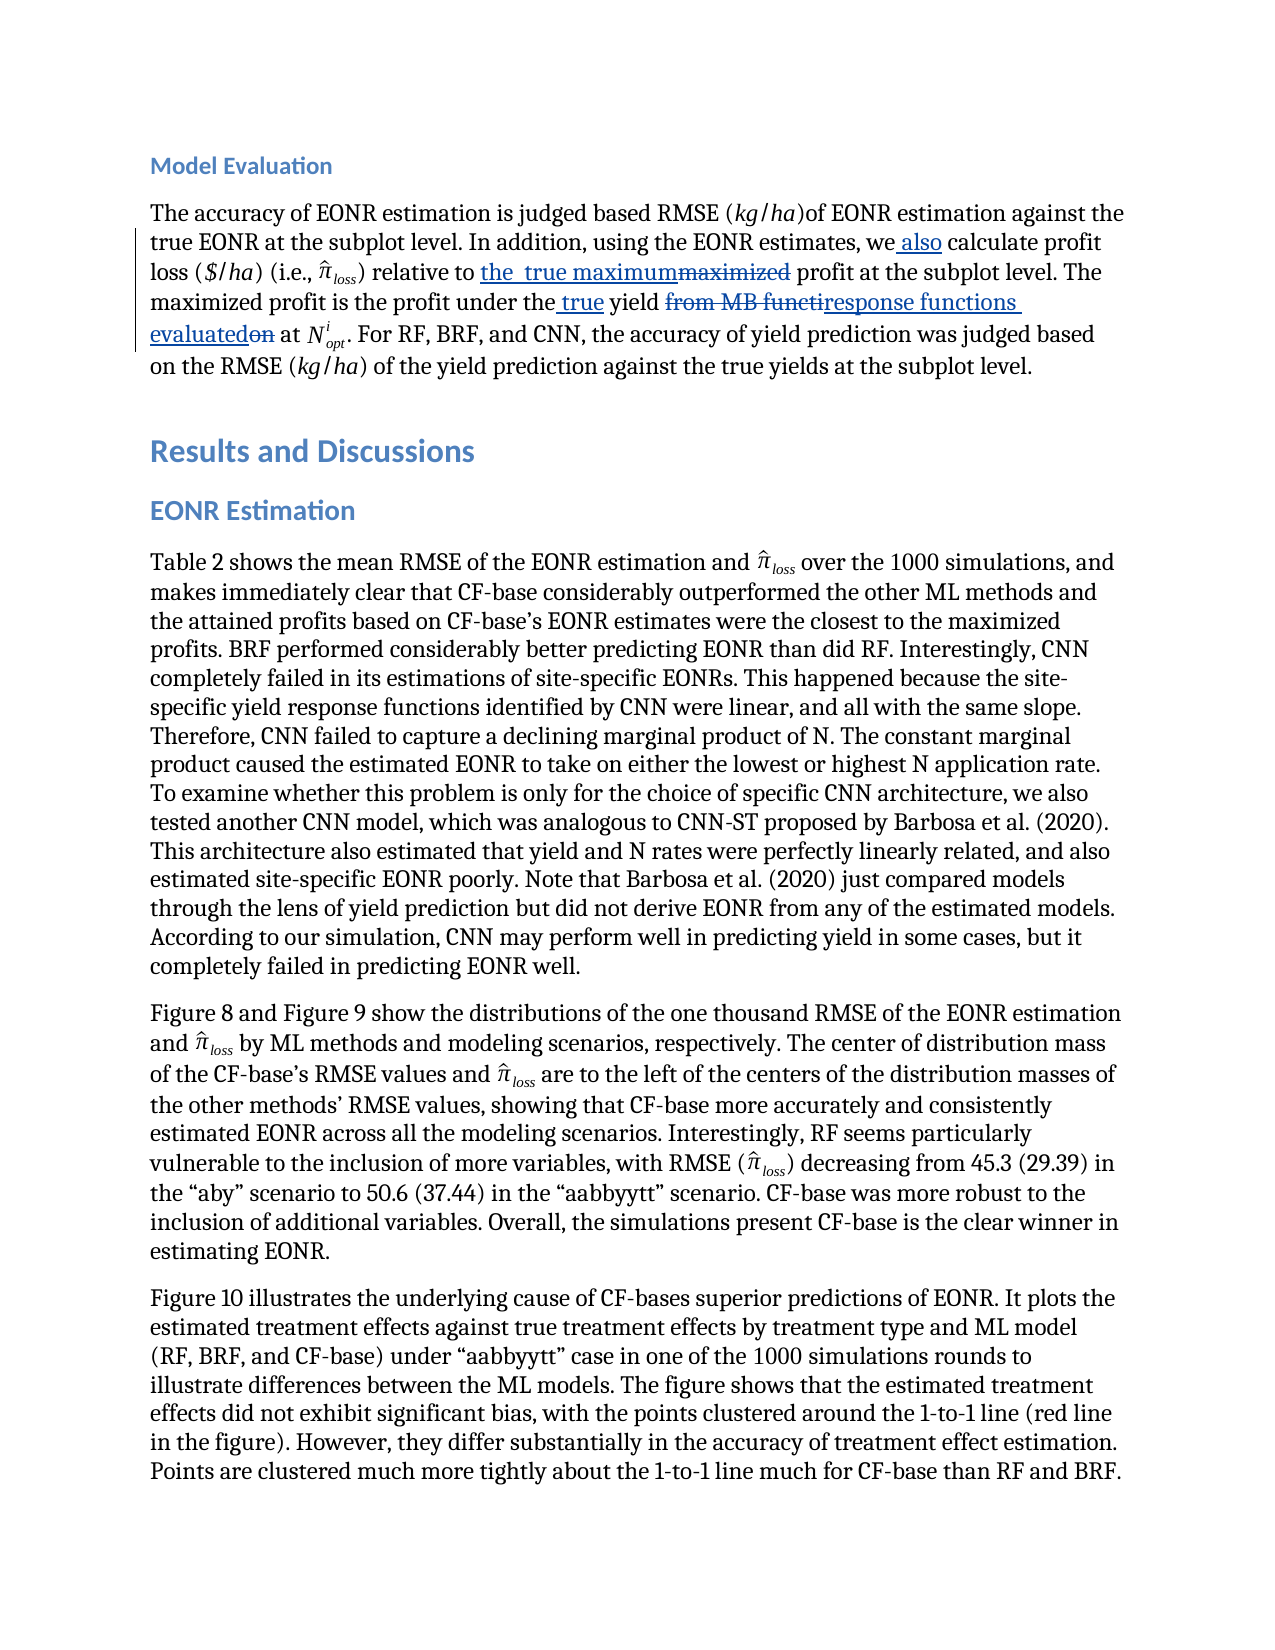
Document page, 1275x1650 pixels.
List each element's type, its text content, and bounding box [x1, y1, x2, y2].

text Table 2 shows the mean RMSE of the EONR estimation and over the simulations, and makes immediately clear that CF-base considerably outperformed the other ML methods and the attained profits based on CF-base’s EONR estimates were the closest to the maximized profits. BRF performed considerably better predicting EONR than did RF. Interestingly, CNN completely failed in its estimations of site-specific EONRs. This happened because the site-specific yield response functions identified by CNN were linear, and all with the same slope. Therefore, CNN failed to capture a declining marginal product of N. The constant marginal product caused the estimated EONR to take on either the lowest or highest N application rate. To examine whether this problem is only for the choice of specific CNN architecture, we also tested another CNN model, which was analogous to CNN-ST proposed by Barbosa et al. (2020). This architecture also estimated that yield and N rates were perfectly linearly related, and also estimated site-specific EONR poorly. Note that Barbosa et al. (2020) just compared models through the lens of yield prediction but did not derive EONR from any of the estimated models. According to our simulation, CNN may perform well in predicting yield in some cases, but it completely failed in predicting EONR well. [150, 546, 1125, 980]
subtitle Results and Discussions [150, 431, 1125, 471]
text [150, 1284, 1125, 1486]
text The accuracy of EONR estimation is judged based RMSE ()of EONR estimation against the true EONR at the subplot level. In addition, using the EONR estimates, we calculate profit loss () (i.e., ) relative to profit at the subplot level. The maximized profit is the profit under the yield at . For RF, BRF, and CNN, the accuracy of yield prediction was judged based on the RMSE () of the yield prediction against the true yields at the subplot level. [150, 199, 1125, 381]
subtitle EONR Estimation [150, 492, 1125, 528]
text Figure 8 and Figure 9 show the distributions of the one thousand RMSE of the EONR estimation and by ML methods and modeling scenarios, respectively. The center of distribution mass of the CF-base’s RMSE values and are to the left of the centers of the distribution masses of the other methods’ RMSE values, showing that CF-base more accurately and consistently estimated EONR across all the modeling scenarios. Interestingly, RF seems particularly vulnerable to the inclusion of more variables, with RMSE () decreasing from 45.3 (29.39) in the “aby” scenario to 50.6 (37.44) in the “aabbyytt” scenario. CF-base was more robust to the inclusion of additional variables. Overall, the simulations present CF-base is the clear winner in estimating EONR. [150, 999, 1125, 1266]
subtitle Model Evaluation [150, 150, 1125, 181]
